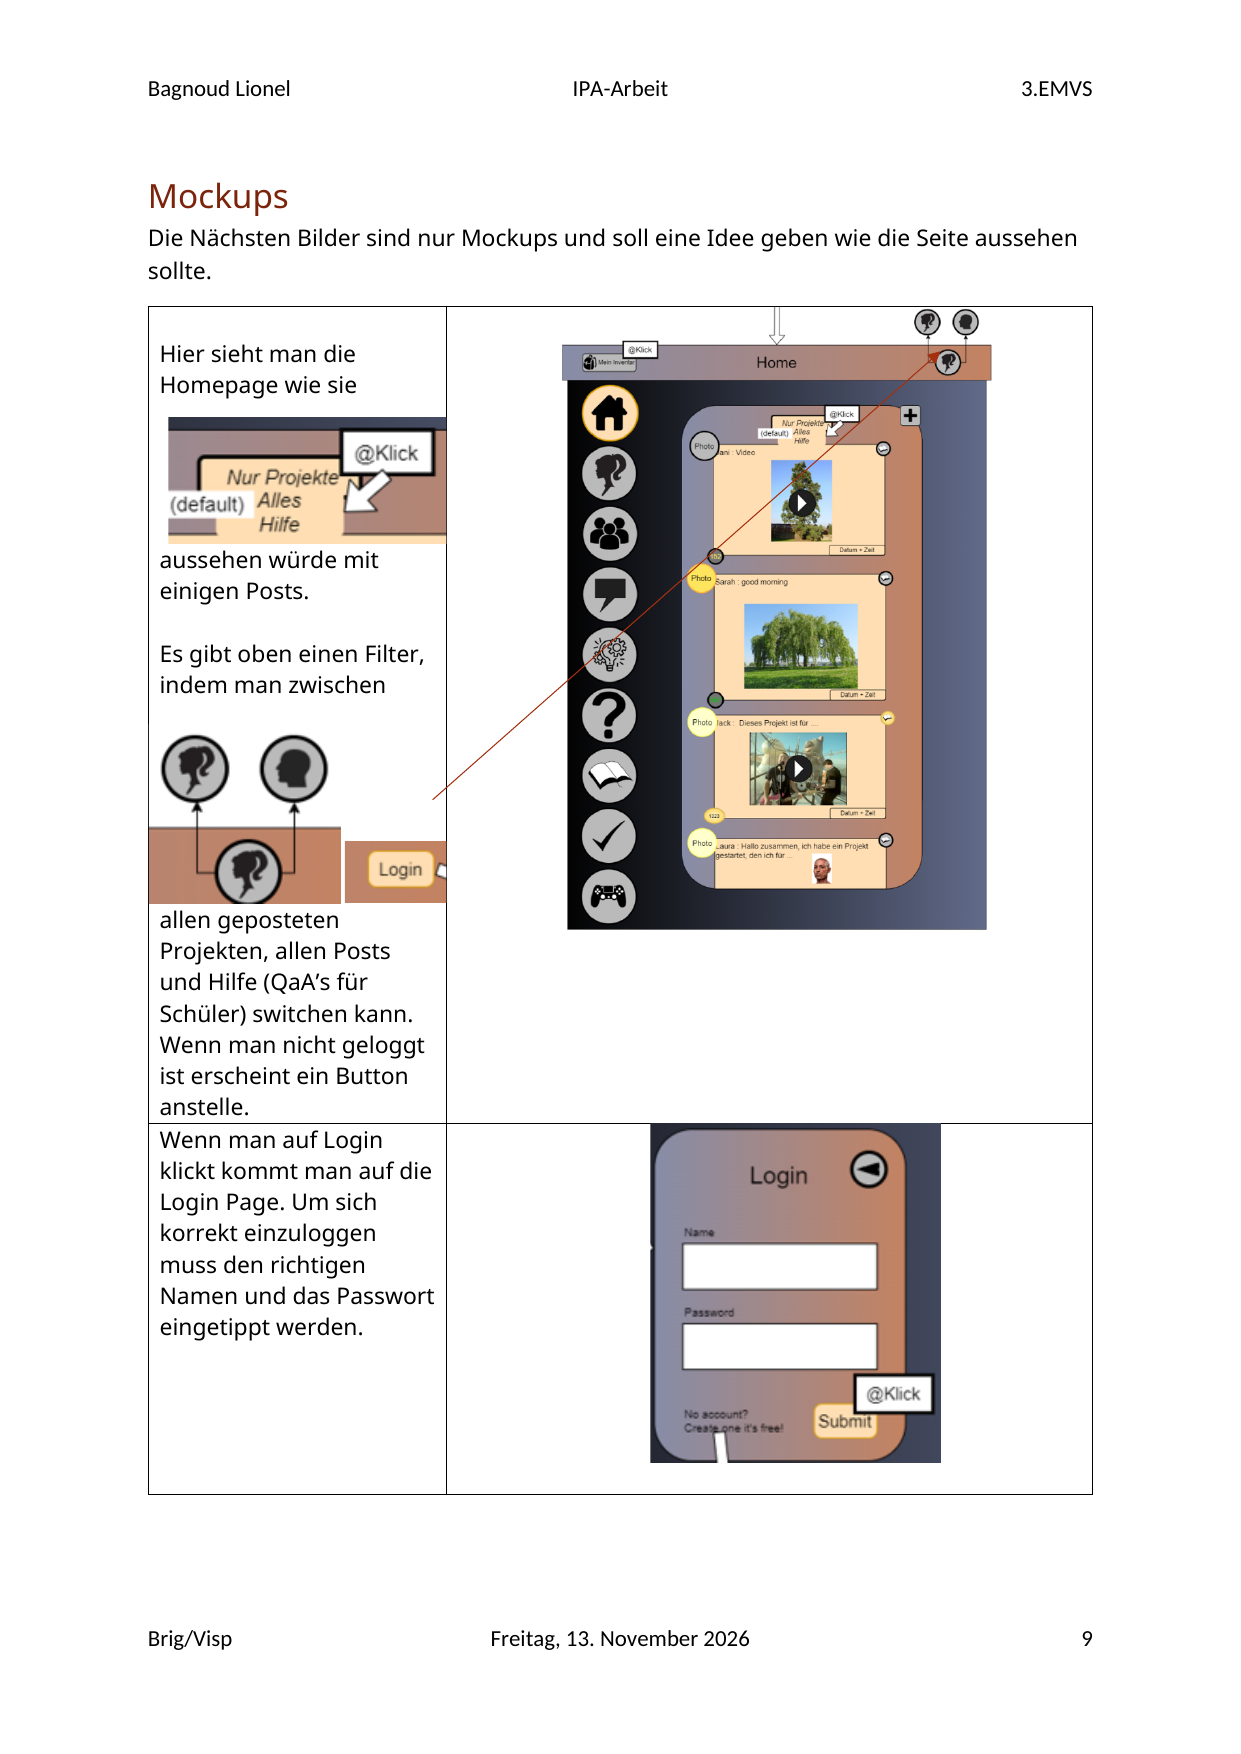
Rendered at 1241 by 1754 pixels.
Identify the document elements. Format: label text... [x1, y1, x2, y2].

table_header Hier sieht man die Homepage wie sie aussehen würde mit einigen Posts. Es gibt oben einen Filter, indem man zwischen allen geposteten Projekten, allen Posts und Hilfe (QaA’s für Schüler) switchen kann. Wenn man nicht geloggt ist erscheint ein Button anstelle. [149, 307, 446, 1122]
picture [168, 417, 447, 544]
picture [344, 841, 447, 903]
picture [548, 307, 997, 940]
table_header [447, 307, 1092, 1122]
picture [650, 1123, 941, 1463]
table_cell [447, 1124, 1092, 1494]
subtitle Mockups [148, 173, 1093, 218]
picture [148, 724, 341, 904]
text Die Nächsten Bilder sind nur Mockups und soll eine Idee geben wie die Seite aussehen sollte. [148, 222, 1093, 287]
table_cell Wenn man auf Login klickt kommt man auf die Login Page. Um sich korrekt einzuloggen muss den richtigen Namen und das Passwort eingetippt werden. [149, 1124, 446, 1494]
